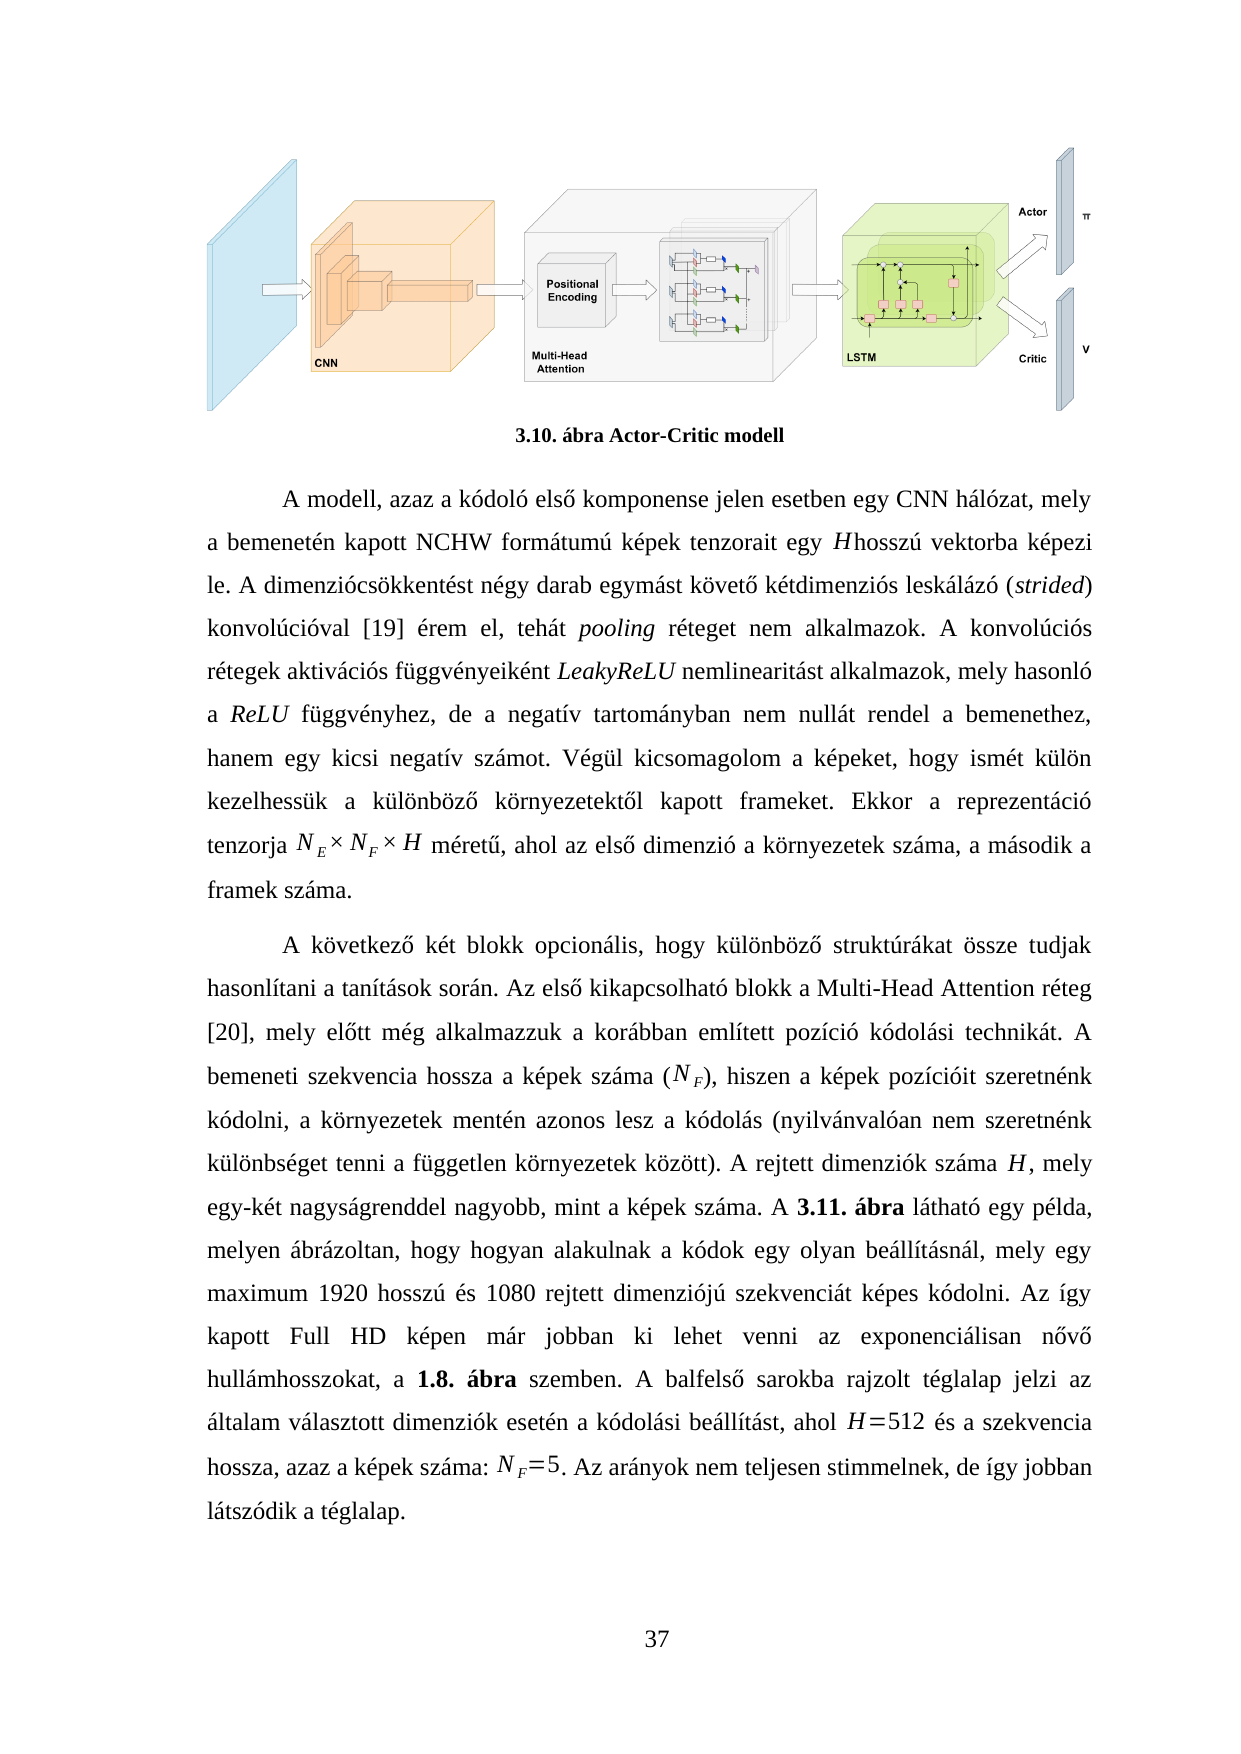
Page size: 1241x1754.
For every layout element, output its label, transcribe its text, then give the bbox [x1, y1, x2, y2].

text A következő két blokk opcionális, hogy különböző struktúrákat össze tudjak hasonlítani a tanítások során. Az első kikapcsolható blokk a Multi-Head Attention réteg , mely előtt még alkalmazzuk a korábban említett pozíció kódolási technikát. A bemeneti szekvencia hossza a képek száma (), hiszen a képek pozícióit szeretnénk kódolni, a környezetek mentén azonos lesz a kódolás (nyilvánvalóan nem szeretnénk különbséget tenni a független környezetek között). A rejtett dimenziók száma , mely egy-két nagyságrenddel nagyobb, mint a képek száma. A 3.3. ábra látható egy példa, melyen ábrázoltan, hogy hogyan alakulnak a kódok egy olyan beállításnál, mely egy maximum 1920 hosszú és 1080 rejtett dimenziójú szekvenciát képes kódolni. Az így kapott Full HD képen már jobban ki lehet venni az exponenciálisan nővő hullámhosszokat, a 1.8. ábra szemben. A balfelső sarokba rajzolt téglalap jelzi az általam választott dimenziók esetén a kódolási beállítást, ahol és a szekvencia hossza, azaz a képek száma: . Az arányok nem teljesen stimmelnek, de így jobban látszódik a téglalap. [207, 930, 1092, 1525]
picture [206, 147, 1093, 411]
text A modell, azaz a kódoló első komponense jelen esetben egy CNN hálózat, mely a bemenetén kapott NCHW formátumú képek tenzorait egy hosszú vektorba képezi le. A dimenziócsökkentést négy darab egymást követő kétdimenziós leskálázó (strided) konvolúcióval érem el, tehát pooling réteget nem alkalmazok. A konvolúciós rétegek aktivációs függvényeiként LeakyReLU nemlinearitást alkalmazok, mely hasonló a ReLU függvényhez, de a negatív tartományban nem nullát rendel a bemenethez, hanem egy kicsi negatív számot. Végül kicsomagolom a képeket, hogy ismét külön kezelhessük a különböző környezetektől kapott frameket. Ekkor a reprezentáció tenzorja méretű, ahol az első dimenzió a környezetek száma, a második a framek száma. [207, 484, 1092, 903]
